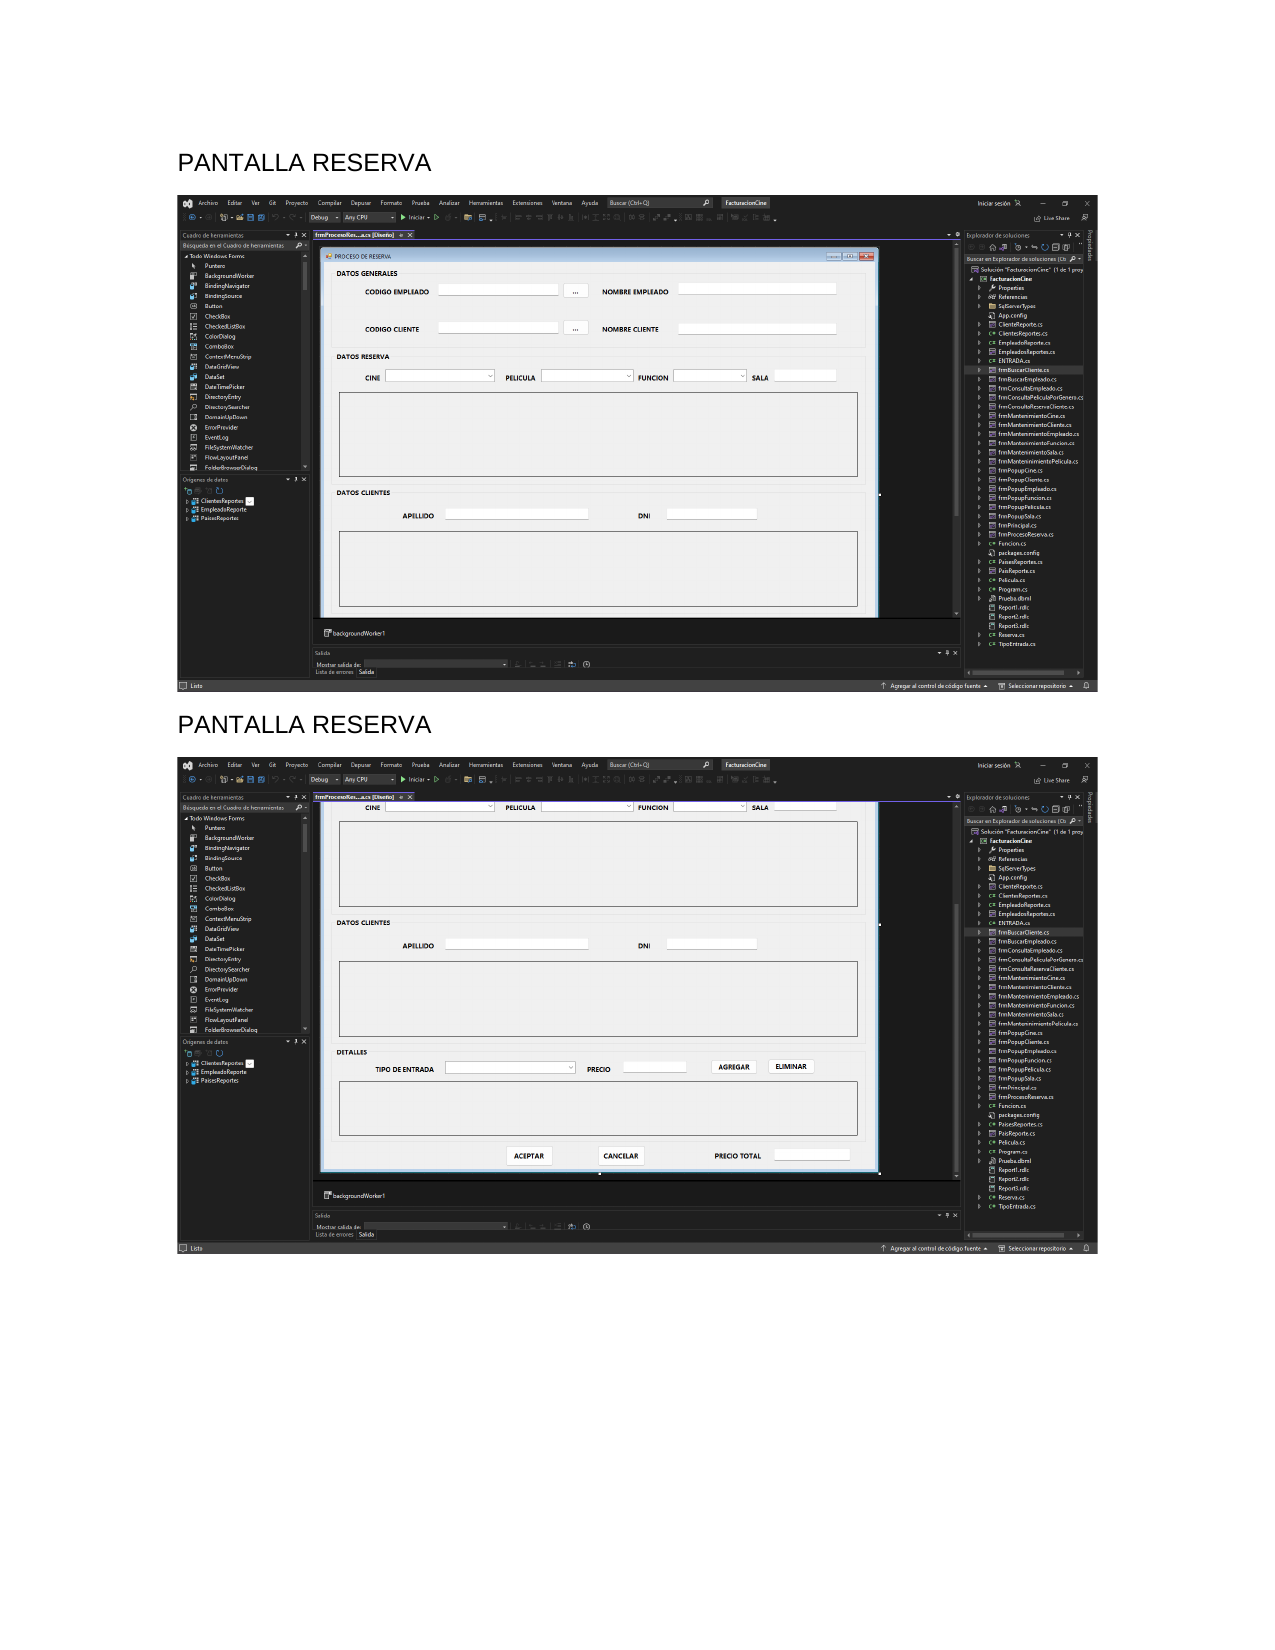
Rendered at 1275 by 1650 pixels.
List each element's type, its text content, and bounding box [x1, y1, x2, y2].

text PANTALLA RESERVA [177, 148, 1098, 176]
picture [177, 195, 1098, 692]
text PANTALLA RESERVA [177, 710, 1098, 739]
picture [177, 757, 1098, 1254]
